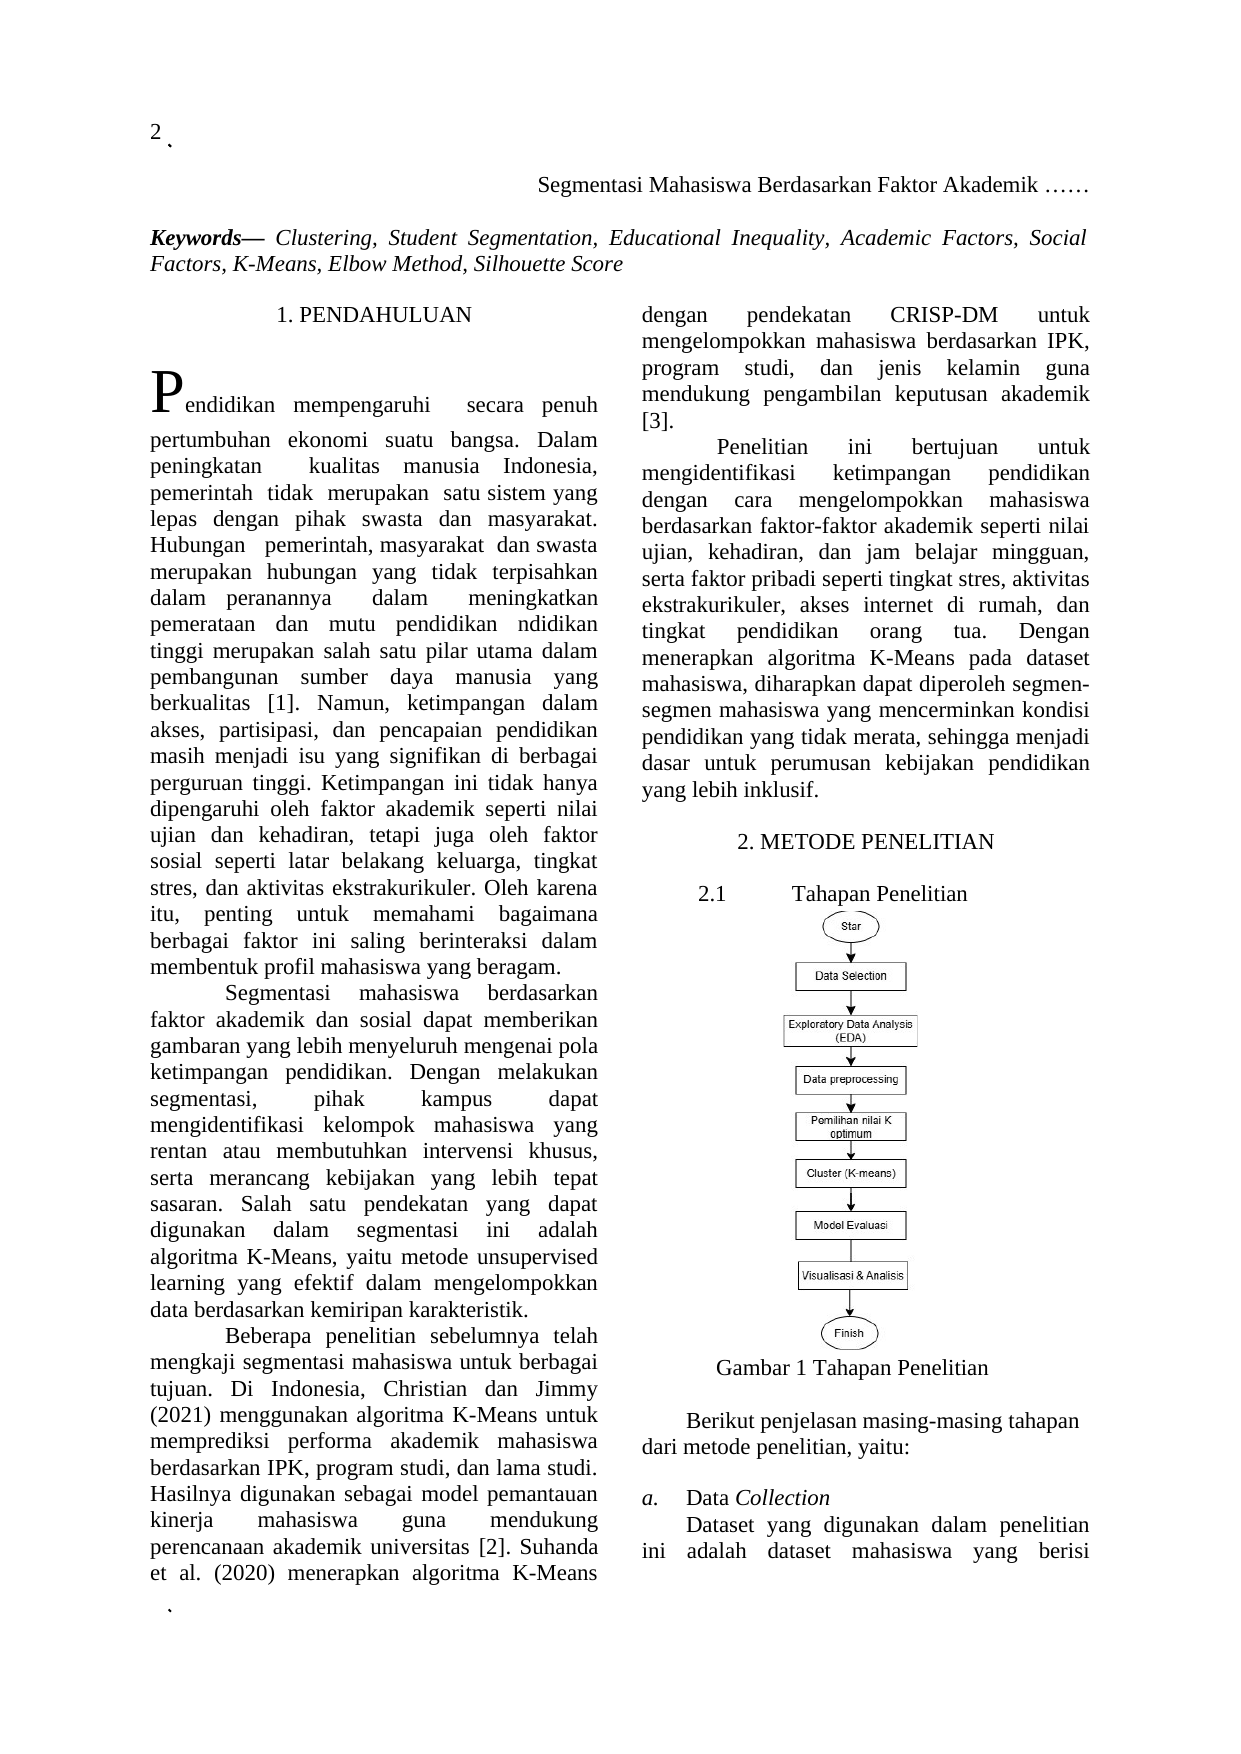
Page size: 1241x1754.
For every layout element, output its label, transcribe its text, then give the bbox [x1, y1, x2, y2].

text 2. METODE PENELITIAN [642, 828, 1090, 855]
text Penelitian ini bertujuan untuk mengidentifikasi ketimpangan pendidikan dengan cara mengelompokkan mahasiswa berdasarkan faktor-faktor akademik seperti nilai ujian, kehadiran, dan jam belajar mingguan, serta faktor pribadi seperti tingkat stres, aktivitas ekstrakurikuler, akses internet di rumah, dan tingkat pendidikan orang tua. Dengan menerapkan algoritma K-Means pada dataset mahasiswa, diharapkan dapat diperoleh segmen-segmen mahasiswa yang mencerminkan kondisi pendidikan yang tidak merata, sehingga menjadi dasar untuk perumusan kebijakan pendidikan yang lebih inklusif. [642, 433, 1090, 802]
picture [783, 911, 918, 1350]
text Berikut penjelasan masing-masing tahapan dari metode penelitian, yaitu: [642, 1407, 1090, 1459]
text 1. PENDAHULUAN [150, 301, 598, 328]
text Gambar 1 Tahapan Penelitian [642, 1354, 1090, 1380]
text Segmentasi mahasiswa berdasarkan faktor akademik dan sosial dapat memberikan gambaran yang lebih menyeluruh mengenai pola ketimpangan pendidikan. Dengan melakukan segmentasi, pihak kampus dapat mengidentifikasi kelompok mahasiswa yang rentan atau membutuhkan intervensi khusus, serta merancang kebijakan yang lebih tepat sasaran. Salah satu pendekatan yang dapat digunakan dalam segmentasi ini adalah algoritma K-Means, yaitu metode unsupervised learning yang efektif dalam mengelompokkan data berdasarkan kemiripan karakteristik. [150, 979, 598, 1322]
subtitle 2.1 Tahapan Penelitian [698, 880, 1090, 906]
text Pendidikan mempengaruhi secara penuh pertumbuhan ekonomi suatu bangsa. Dalam peningkatan kualitas manusia Indonesia, pemerintah tidak merupakan satu sistem yang lepas dengan pihak swasta dan masyarakat. Hubungan pemerintah, masyarakat dan swasta merupakan hubungan yang tidak terpisahkan dalam peranannya dalam meningkatkan pemerataan dan mutu pendidikan ndidikan tinggi merupakan salah satu pilar utama dalam pembangunan sumber daya manusia yang berkualitas [1]. Namun, ketimpangan dalam akses, partisipasi, dan pencapaian pendidikan masih menjadi isu yang signifikan di berbagai perguruan tinggi. Ketimpangan ini tidak hanya dipengaruhi oleh faktor akademik seperti nilai ujian dan kehadiran, tetapi juga oleh faktor sosial seperti latar belakang keluarga, tingkat stres, dan aktivitas ekstrakurikuler. Oleh karena itu, penting untuk memahami bagaimana berbagai faktor ini saling berinteraksi dalam membentuk profil mahasiswa yang beragam. [150, 354, 598, 979]
text Beberapa penelitian sebelumnya telah mengkaji segmentasi mahasiswa untuk berbagai tujuan. Di Indonesia, Christian dan Jimmy (2021) menggunakan algoritma K-Means untuk memprediksi performa akademik mahasiswa berdasarkan IPK, program studi, dan lama studi. Hasilnya digunakan sebagai model pemantauan kinerja mahasiswa guna mendukung perencanaan akademik universitas [2]. Suhanda et al. (2020) menerapkan algoritma K-Means dengan pendekatan CRISP-DM untuk mengelompokkan mahasiswa berdasarkan IPK, program studi, dan jenis kelamin guna mendukung pengambilan keputusan akademik [3]. [642, 301, 1090, 433]
text Beberapa penelitian sebelumnya telah mengkaji segmentasi mahasiswa untuk berbagai tujuan. Di Indonesia, Christian dan Jimmy (2021) menggunakan algoritma K-Means untuk memprediksi performa akademik mahasiswa berdasarkan IPK, program studi, dan lama studi. Hasilnya digunakan sebagai model pemantauan kinerja mahasiswa guna mendukung perencanaan akademik universitas [2]. Suhanda et al. (2020) menerapkan algoritma K-Means dengan pendekatan CRISP-DM untuk mengelompokkan mahasiswa berdasarkan IPK, program studi, dan jenis kelamin guna mendukung pengambilan keputusan akademik [3]. [150, 1322, 598, 1586]
text Keywords— Clustering, Student Segmentation, Educational Inequality, Academic Factors, Social Factors, K-Means, Elbow Method, Silhouette Score [150, 223, 1090, 276]
subtitle Data Collection [642, 1484, 1090, 1511]
